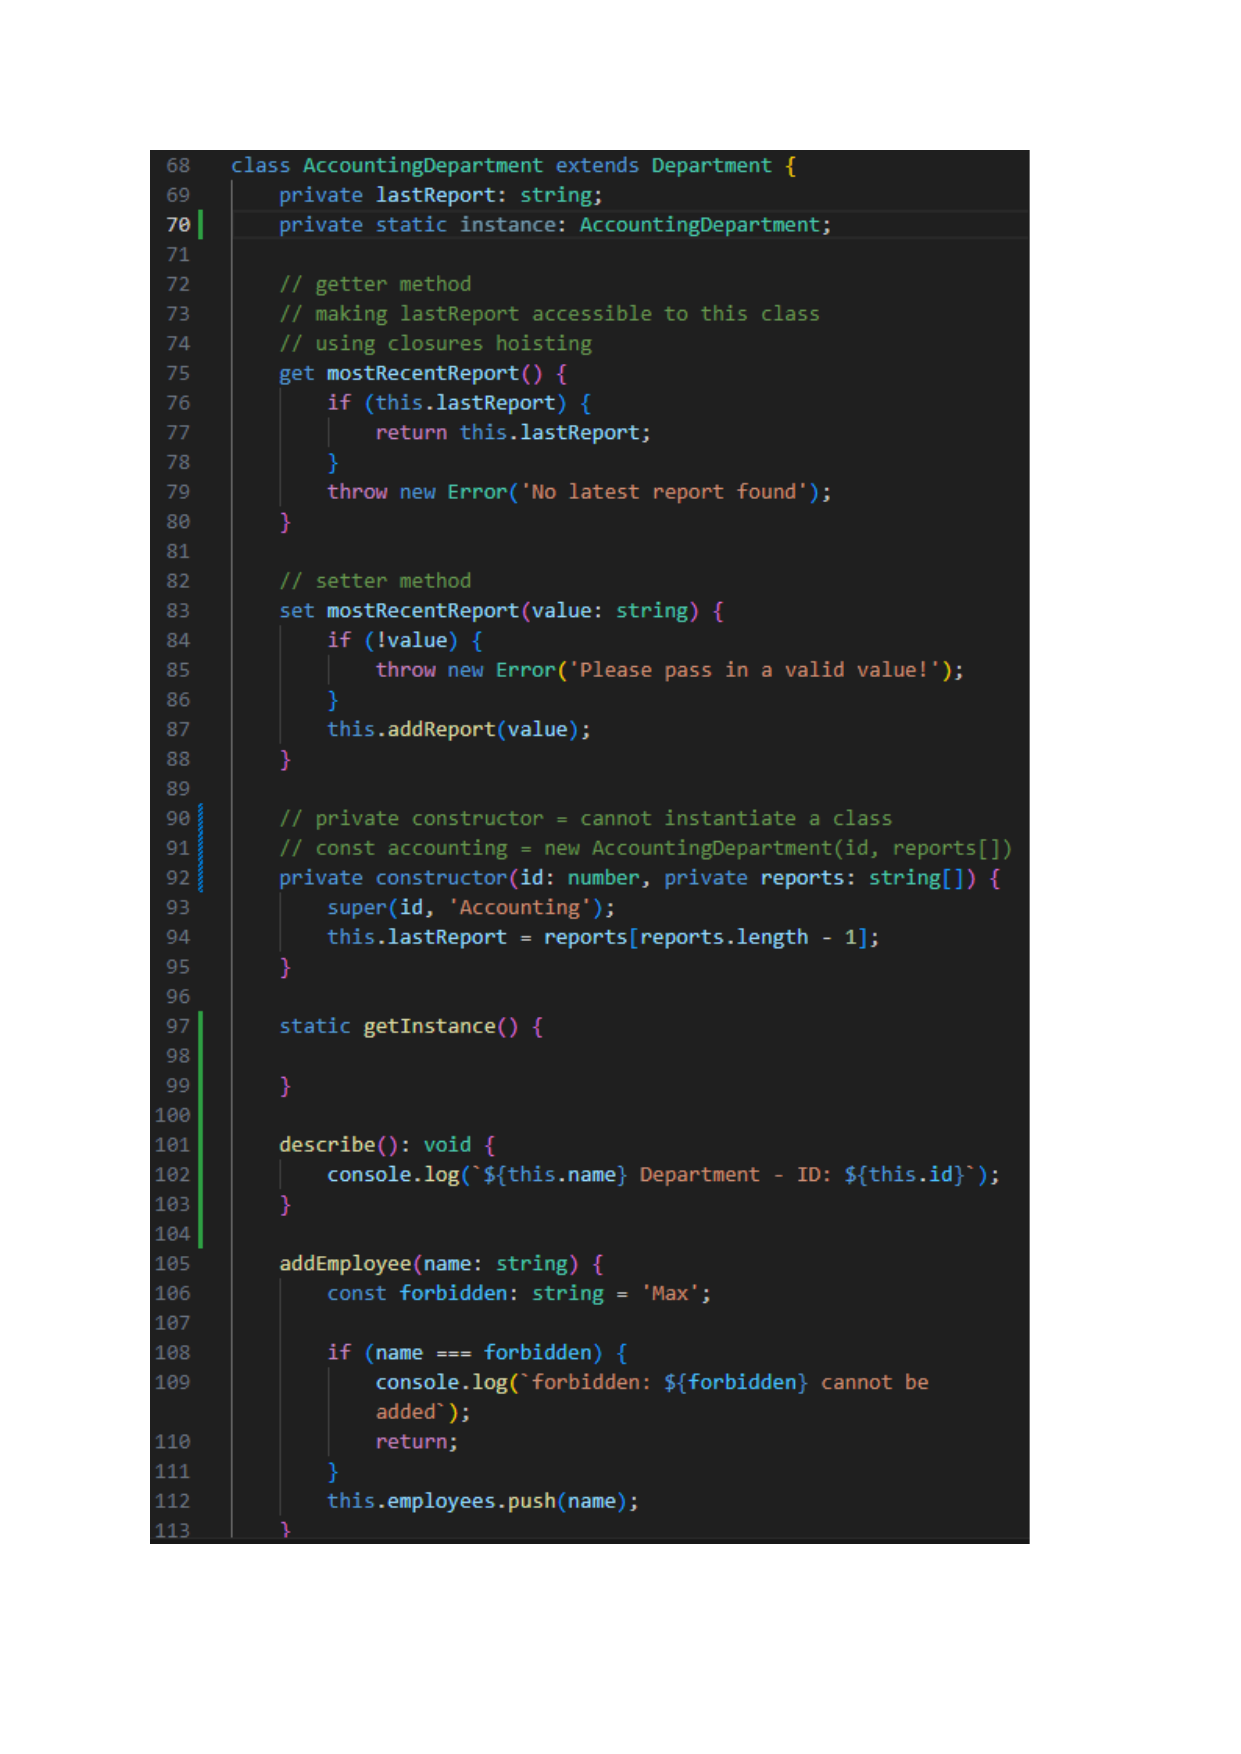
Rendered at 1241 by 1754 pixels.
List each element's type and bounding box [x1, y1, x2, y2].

picture [150, 150, 1030, 1544]
